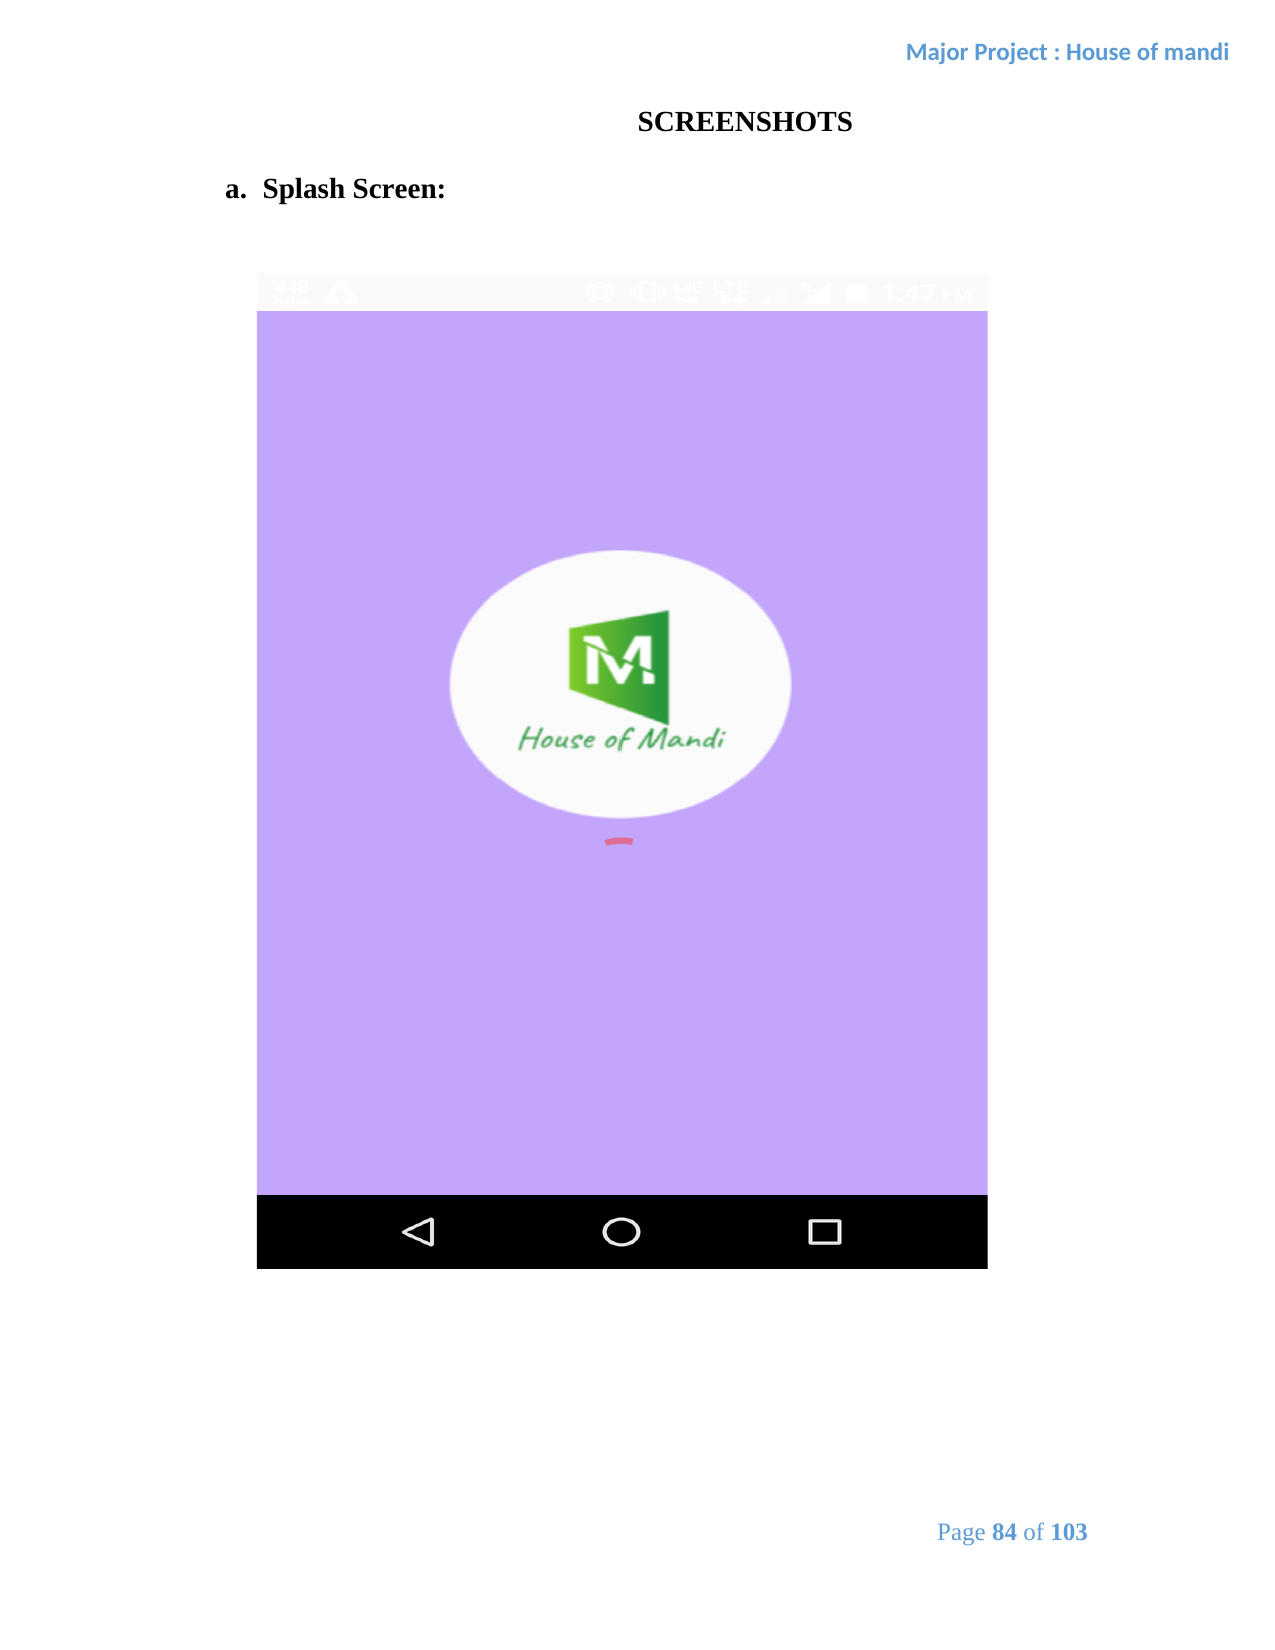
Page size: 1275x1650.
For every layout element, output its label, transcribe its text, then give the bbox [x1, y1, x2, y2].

list Splash Screen: [225, 171, 1087, 204]
picture [256, 273, 988, 1269]
list SCREENSHOTS [562, 104, 1087, 137]
